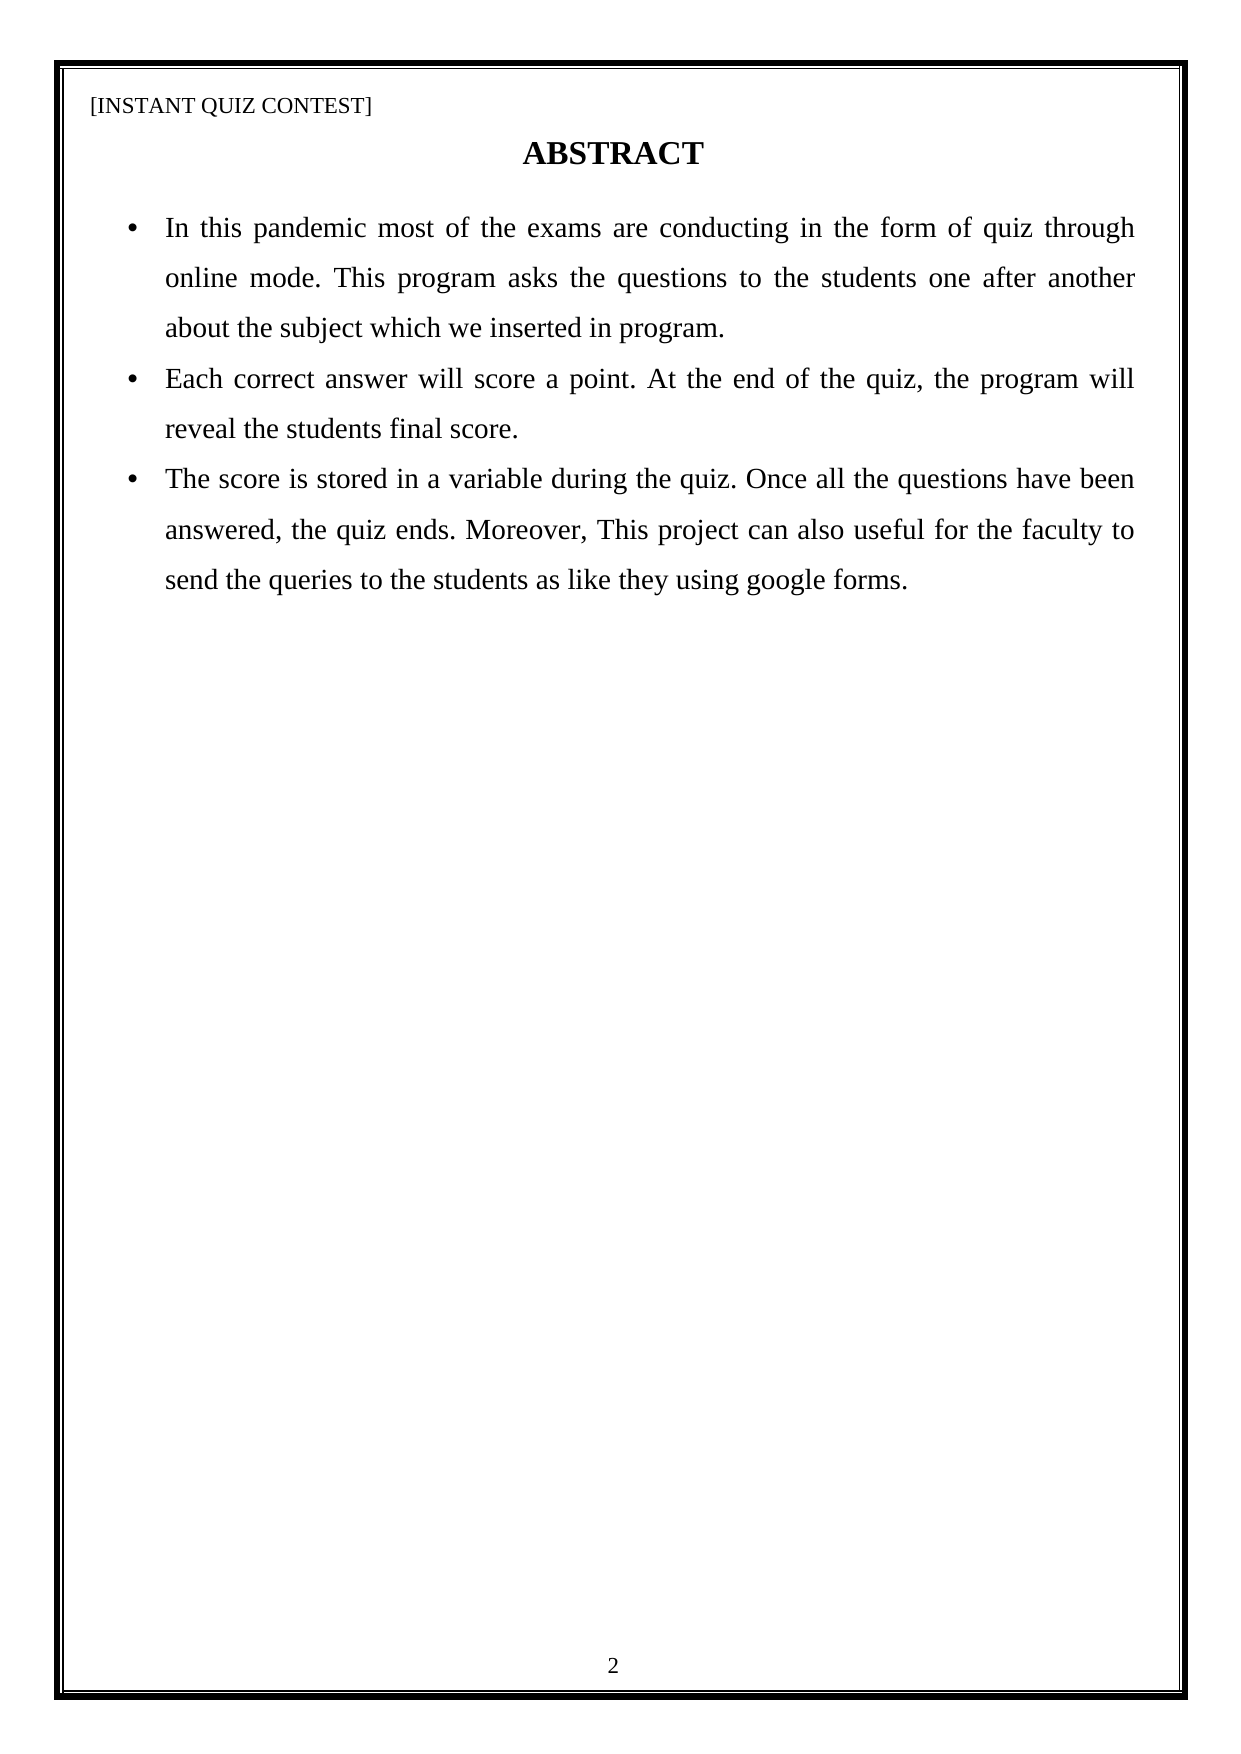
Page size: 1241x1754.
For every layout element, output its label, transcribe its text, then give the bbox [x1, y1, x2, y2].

list The score is stored in a variable during the quiz. Once all the questions have been answered, the quiz ends. Moreover, This project can also useful for the faculty to send the queries to the students as like they using google forms. [127, 461, 1136, 596]
text ABSTRACT [90, 133, 1136, 171]
list In this pandemic most of the exams are conducting in the form of quiz through online mode. This program asks the questions to the students one after another about the subject which we inserted in program. [127, 209, 1136, 344]
list Each correct answer will score a point. At the end of the quiz, the program will reveal the students final score. [127, 361, 1136, 444]
